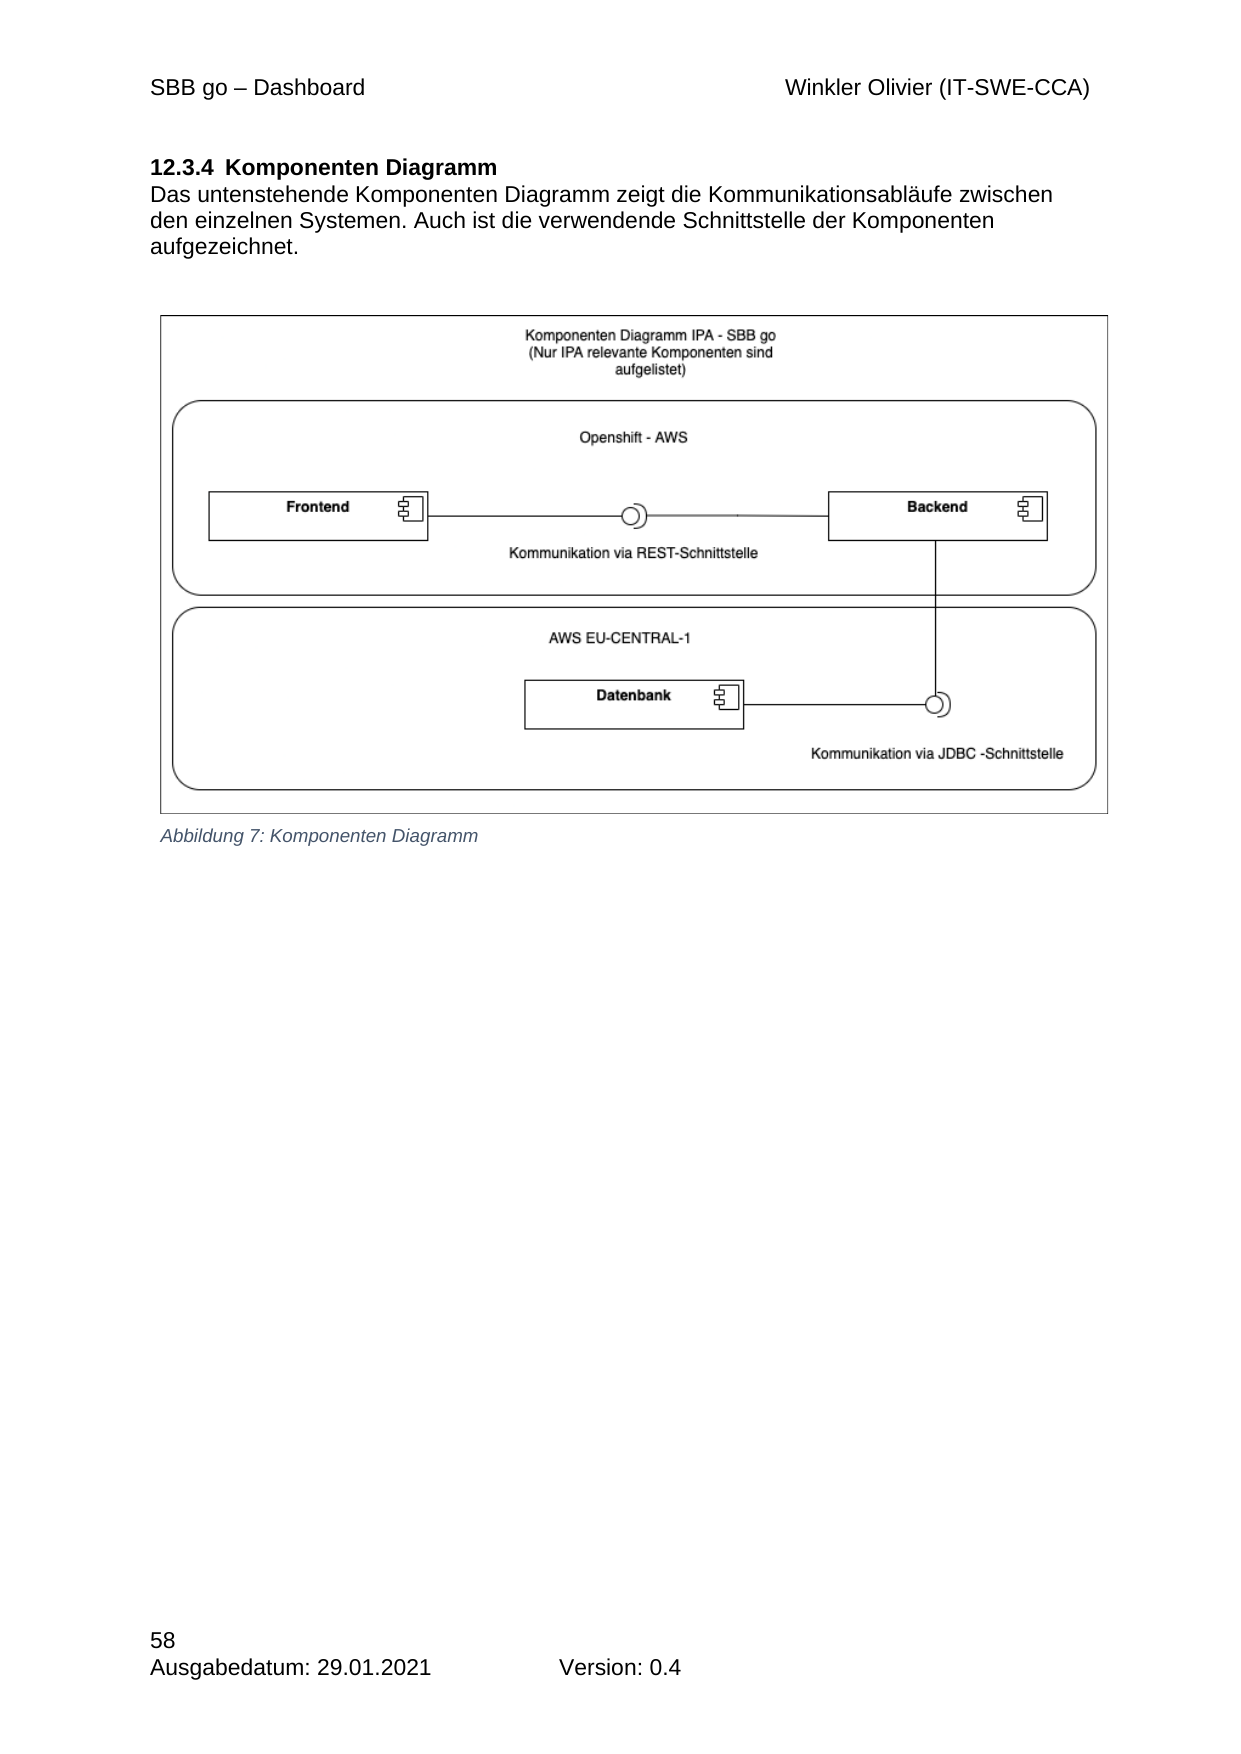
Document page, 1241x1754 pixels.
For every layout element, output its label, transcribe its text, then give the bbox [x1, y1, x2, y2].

subtitle Komponenten Diagramm [150, 154, 1090, 181]
text Das untenstehende Komponenten Diagramm zeigt die Kommunikationsabläufe zwischen den einzelnen Systemen. Auch ist die verwendende Schnittstelle der Komponenten aufgezeichnet. [150, 181, 1090, 259]
picture [160, 315, 1108, 814]
